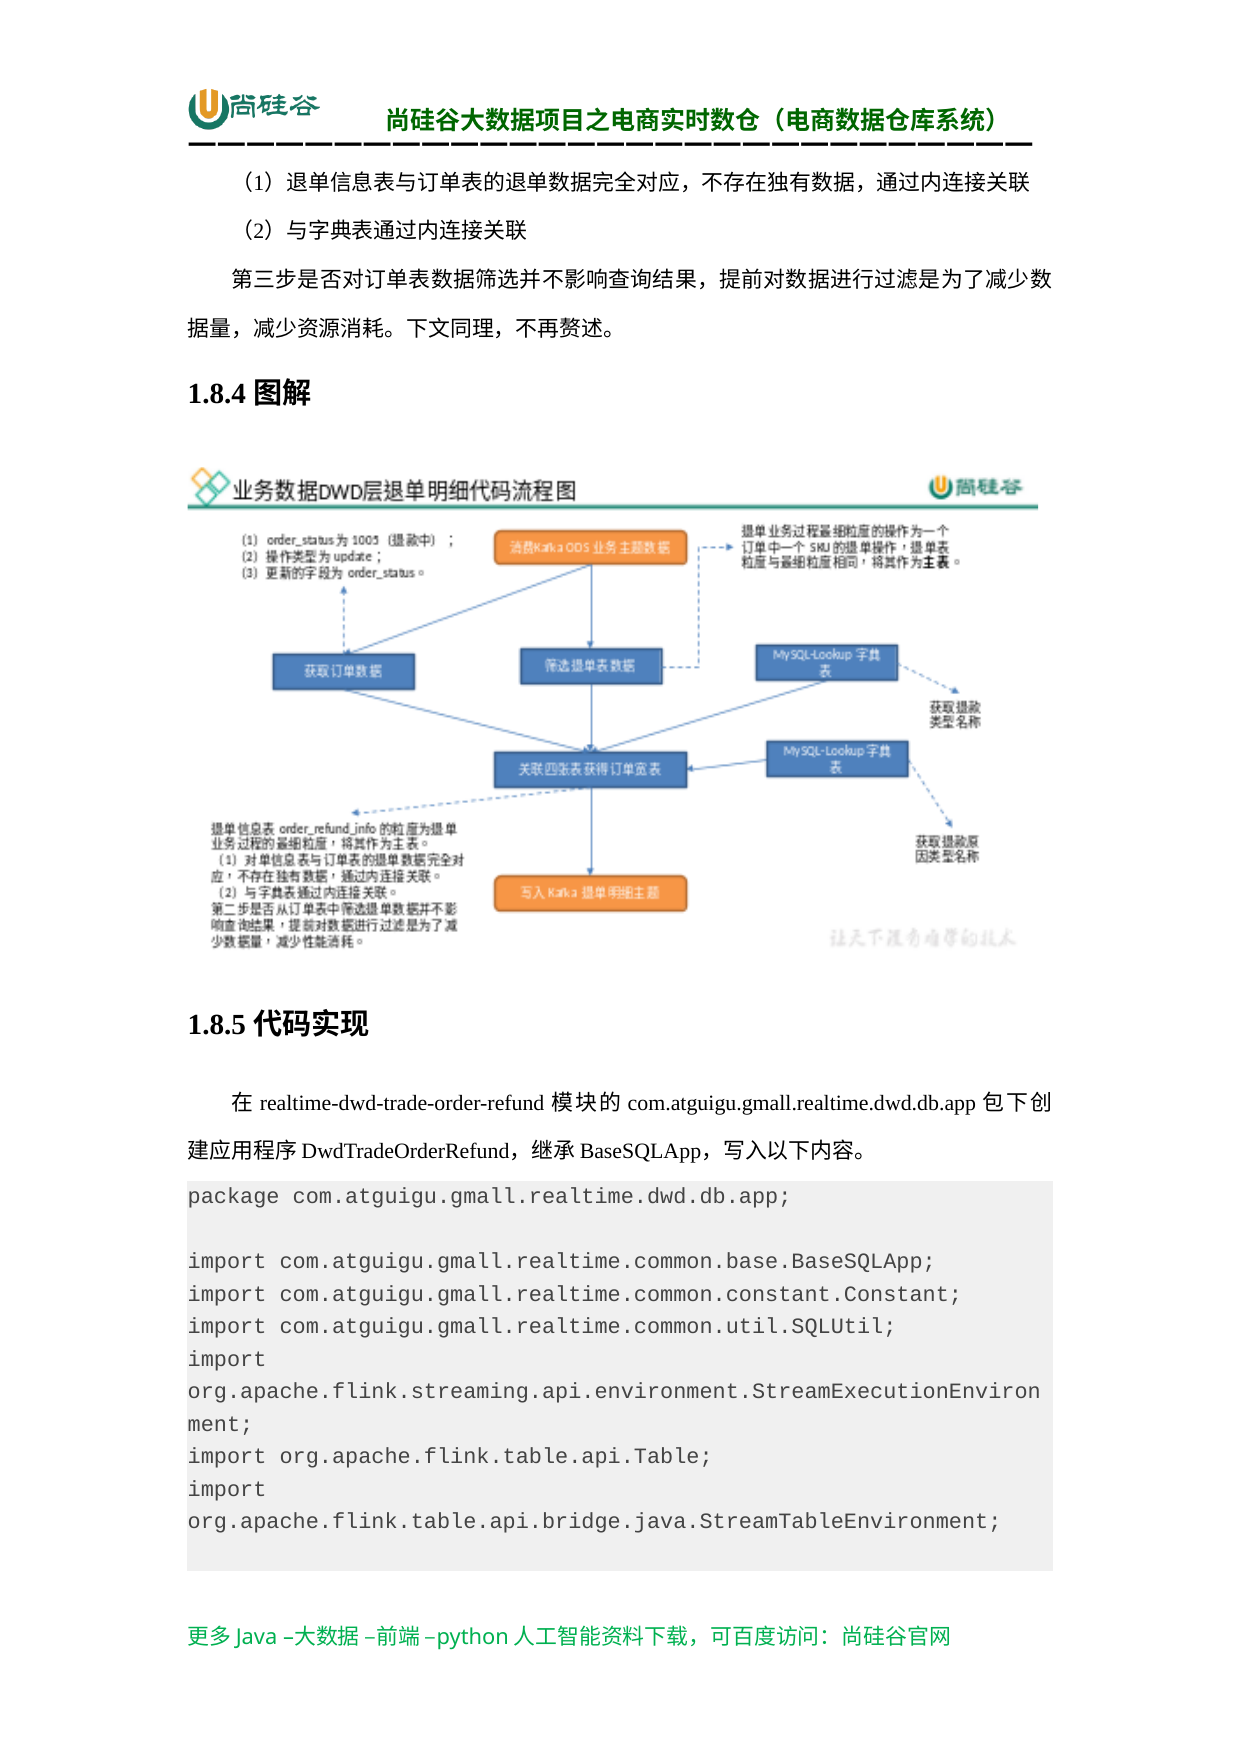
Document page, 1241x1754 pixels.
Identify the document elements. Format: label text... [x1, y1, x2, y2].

text 退单信息表与订单表的退单数据完全对应，不存在独有数据，通过内连接关联 [187, 165, 1053, 197]
text 第三步是否对订单表数据筛选并不影响查询结果，提前对数据进行过滤是为了减少数据量，减少资源消耗。下文同理，不再赘述。 [187, 261, 1053, 343]
text import com.atguigu.gmall.realtime.common.base.BaseSQLApp; [187, 1246, 1053, 1279]
text 代码实现 [187, 989, 1053, 1054]
text import org.apache.flink.table.api.bridge.java.StreamTableEnvironment; [187, 1474, 1053, 1539]
text package com.atguigu.gmall.realtime.dwd.db.app; [187, 1181, 1053, 1214]
text 图解 [187, 358, 1053, 423]
text import org.apache.flink.table.api.Table; [187, 1441, 1053, 1474]
text 与字典表通过内连接关联 [187, 213, 1053, 246]
picture [187, 88, 320, 130]
text 在realtime-dwd-trade-order-refund模块的com.atguigu.gmall.realtime.dwd.db.app包下创建应用程序DwdTradeOrderRefund，继承BaseSQLApp，写入以下内容。 [187, 1084, 1053, 1166]
text import org.apache.flink.streaming.api.environment.StreamExecutionEnvironment; [187, 1344, 1053, 1441]
text import com.atguigu.gmall.realtime.common.util.SQLUtil; [187, 1311, 1053, 1344]
text import com.atguigu.gmall.realtime.common.constant.Constant; [187, 1279, 1053, 1311]
